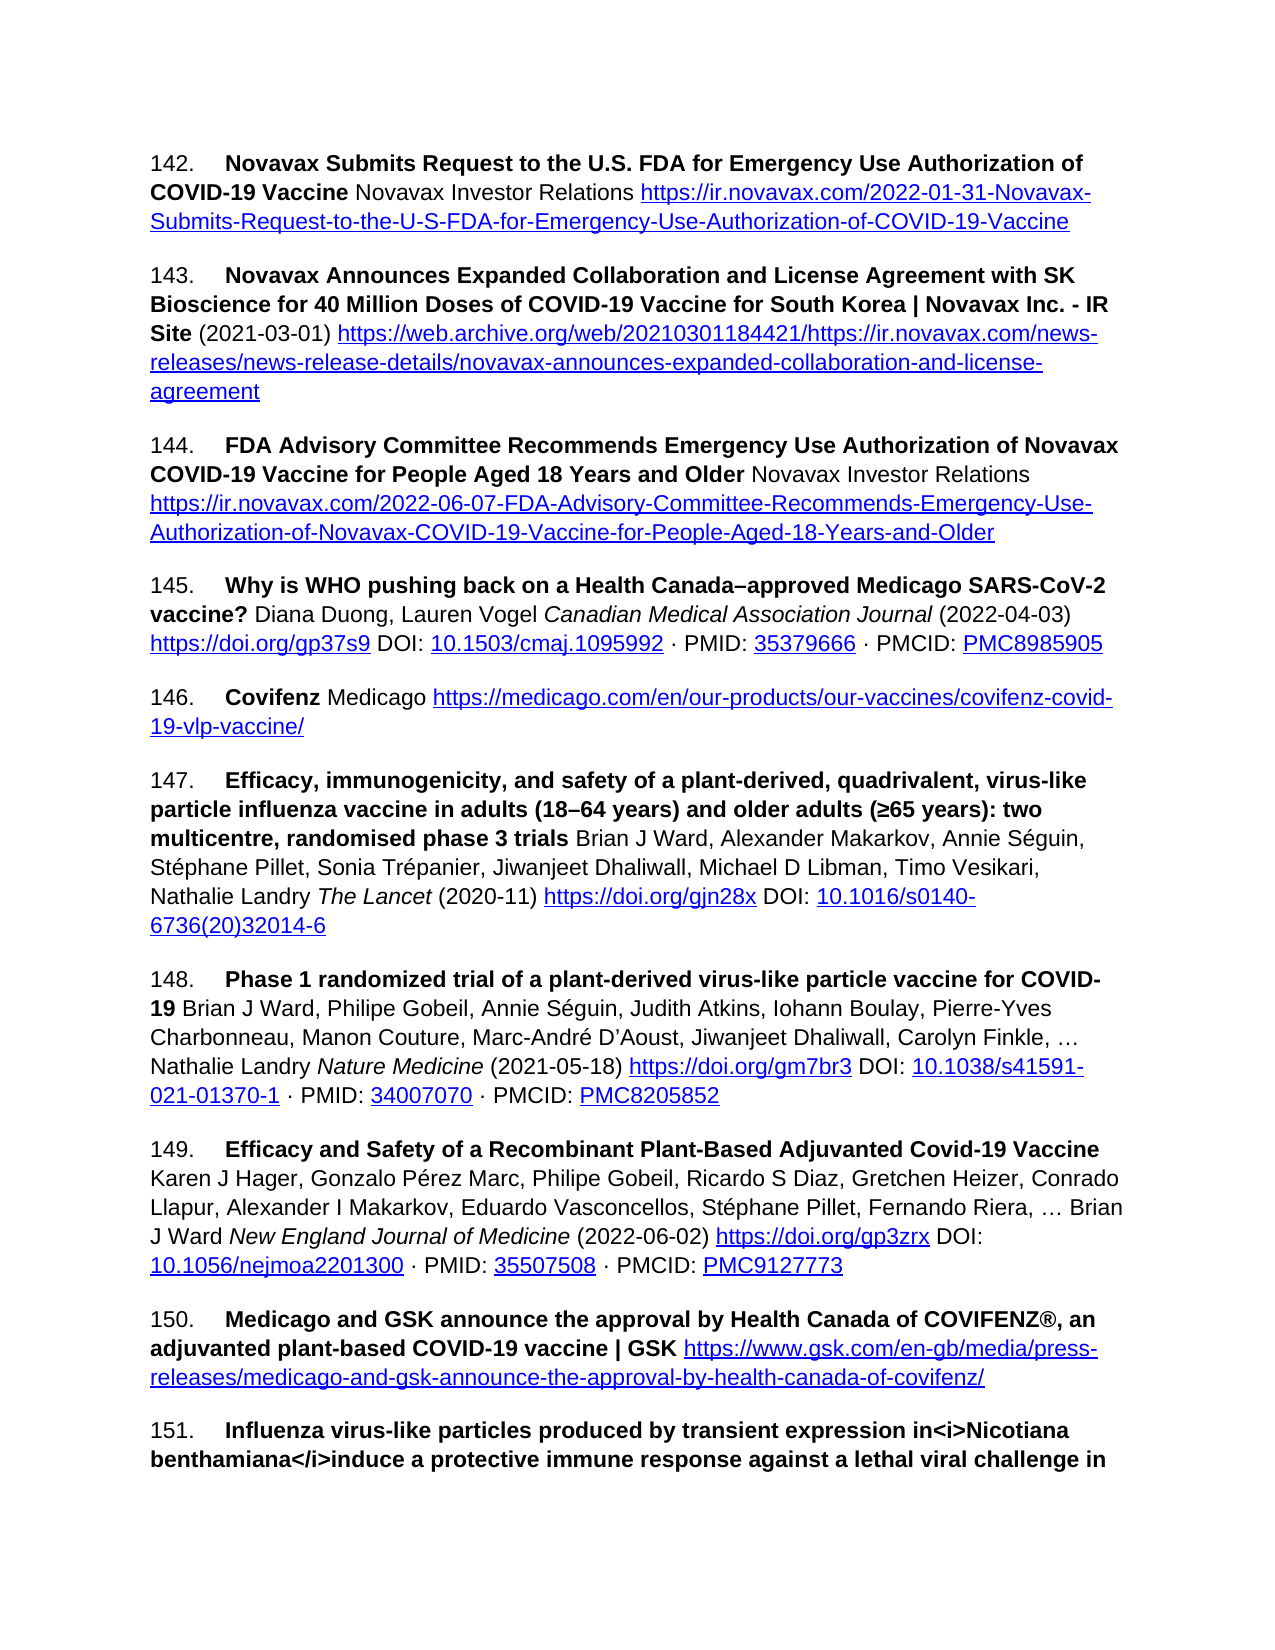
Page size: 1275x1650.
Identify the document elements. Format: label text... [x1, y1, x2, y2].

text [150, 1417, 1125, 1473]
text 144. FDA Advisory Committee Recommends Emergency Use Authorization of Novavax COVID-19 Vaccine for People Aged 18 Years and Older Novavax Investor Relations https://ir.novavax.com/2022-06-07-FDA-Advisory-Committee-Recommends-Emergency-Use-Authorization-of-Novavax-COVID-19-Vaccine-for-People-Aged-18-Years-and-Older [150, 432, 1125, 545]
text 148. Phase 1 randomized trial of a plant-derived virus-like particle vaccine for COVID-19 Brian J Ward, Philipe Gobeil, Annie Séguin, Judith Atkins, Iohann Boulay, Pierre-Yves Charbonneau, Manon Couture, Marc-André D’Aoust, Jiwanjeet Dhaliwall, Carolyn Finkle, … Nathalie Landry Nature Medicine (2021-05-18) https://doi.org/gm7br3 DOI: 10.1038/s41591-021-01370-1 · PMID: 34007070 · PMCID: PMC8205852 [150, 966, 1125, 1108]
text 142. Novavax Submits Request to the U.S. FDA for Emergency Use Authorization of COVID-19 Vaccine Novavax Investor Relations https://ir.novavax.com/2022-01-31-Novavax-Submits-Request-to-the-U-S-FDA-for-Emergency-Use-Authorization-of-COVID-19-Vaccine [150, 150, 1125, 234]
text 146. Covifenz Medicago https://medicago.com/en/our-products/our-vaccines/covifenz-covid-19-vlp-vaccine/ [150, 684, 1125, 740]
text 149. Efficacy and Safety of a Recombinant Plant-Based Adjuvanted Covid-19 Vaccine Karen J Hager, Gonzalo Pérez Marc, Philipe Gobeil, Ricardo S Diaz, Gretchen Heizer, Conrado Llapur, Alexander I Makarkov, Eduardo Vasconcellos, Stéphane Pillet, Fernando Riera, … Brian J Ward New England Journal of Medicine (2022-06-02) https://doi.org/gp3zrx DOI: 10.1056/nejmoa2201300 · PMID: 35507508 · PMCID: PMC9127773 [150, 1136, 1125, 1278]
text 147. Efficacy, immunogenicity, and safety of a plant-derived, quadrivalent, virus-like particle influenza vaccine in adults (18–64 years) and older adults (≥65 years): two multicentre, randomised phase 3 trials Brian J Ward, Alexander Makarkov, Annie Séguin, Stéphane Pillet, Sonia Trépanier, Jiwanjeet Dhaliwall, Michael D Libman, Timo Vesikari, Nathalie Landry The Lancet (2020-11) https://doi.org/gjn28x DOI: 10.1016/s0140-6736(20)32014-6 [150, 767, 1125, 938]
text 143. Novavax Announces Expanded Collaboration and License Agreement with SK Bioscience for 40 Million Doses of COVID-19 Vaccine for South Korea | Novavax Inc. - IR Site (2021-03-01) https://web.archive.org/web/20210301184421/https://ir.novavax.com/news-releases/news-release-details/novavax-announces-expanded-collaboration-and-license-agreement [150, 262, 1125, 404]
text 150. Medicago and GSK announce the approval by Health Canada of COVIFENZ®, an adjuvanted plant-based COVID-19 vaccine | GSK https://www.gsk.com/en-gb/media/press-releases/medicago-and-gsk-announce-the-approval-by-health-canada-of-covifenz/ [150, 1306, 1125, 1390]
text 145. Why is WHO pushing back on a Health Canada–approved Medicago SARS-CoV-2 vaccine? Diana Duong, Lauren Vogel Canadian Medical Association Journal (2022-04-03) https://doi.org/gp37s9 DOI: 10.1503/cmaj.1095992 · PMID: 35379666 · PMCID: PMC8985905 [150, 572, 1125, 657]
